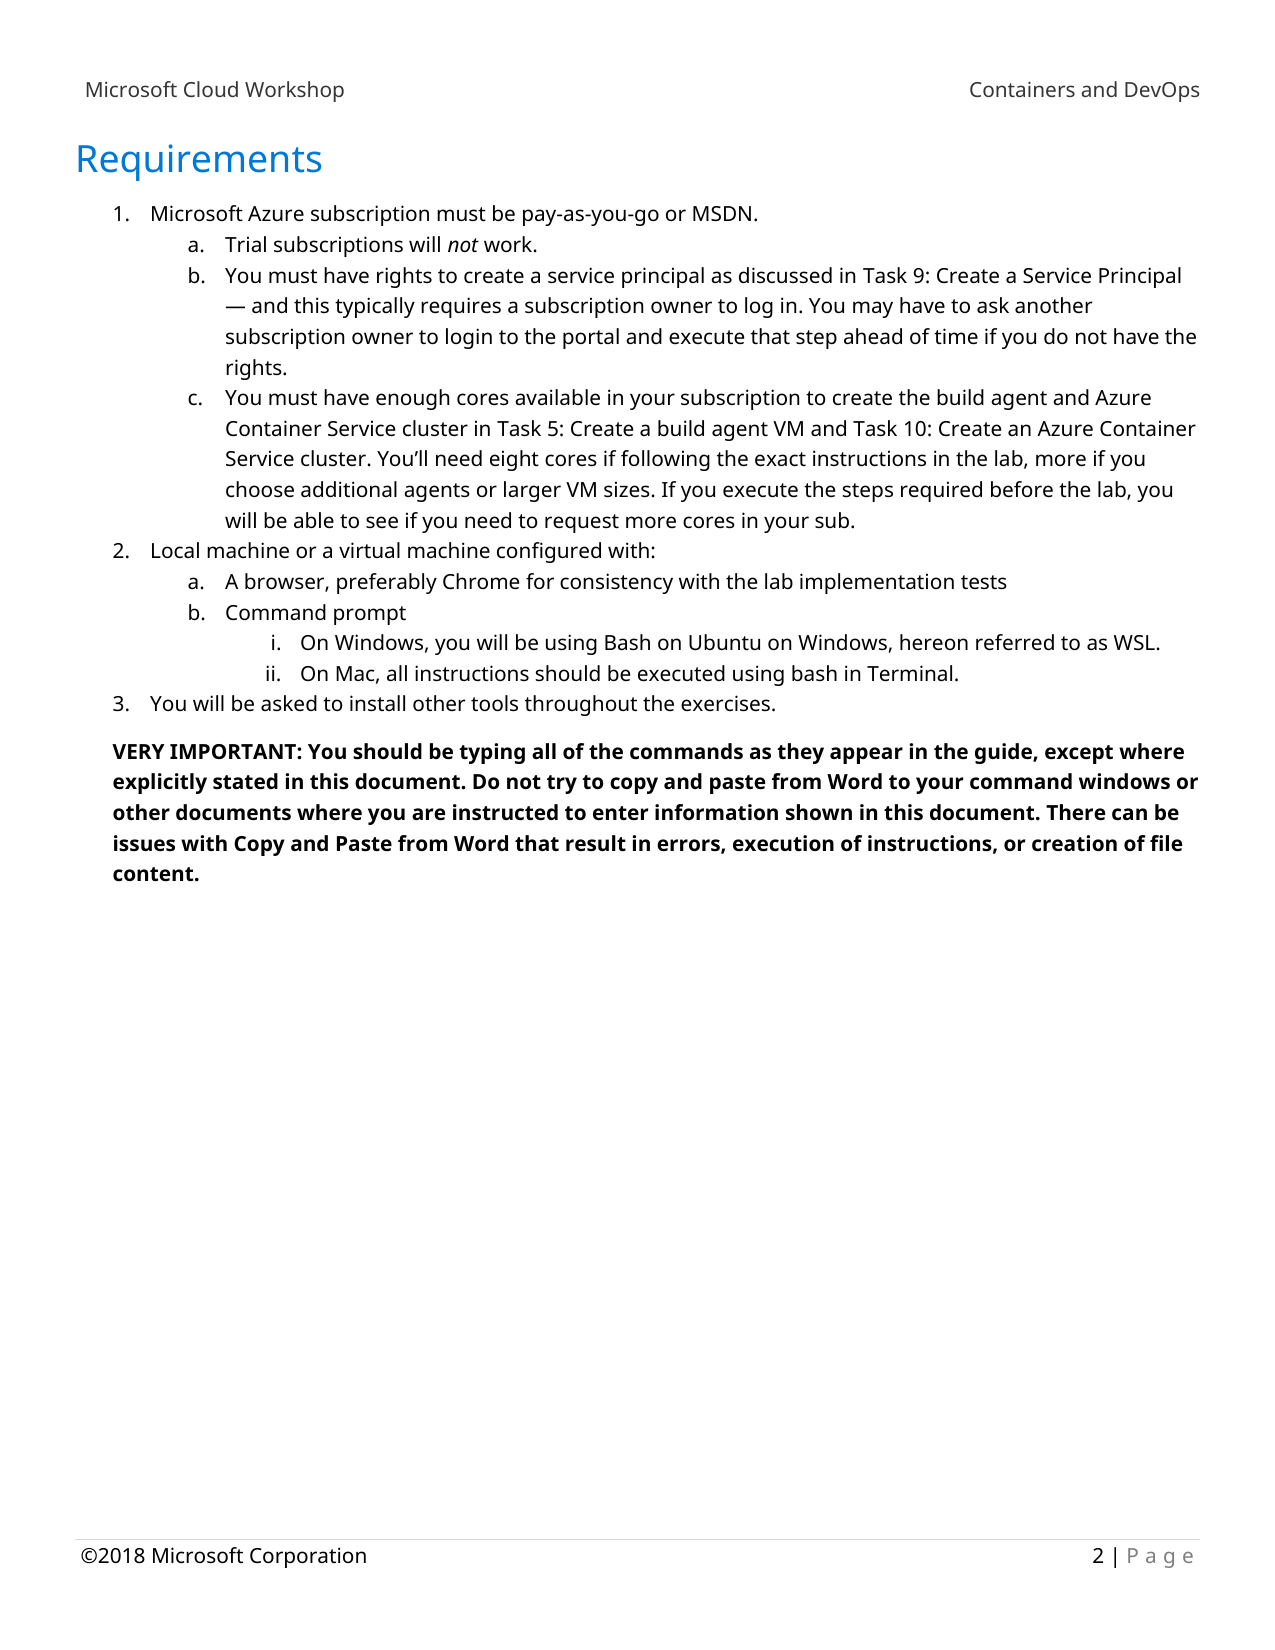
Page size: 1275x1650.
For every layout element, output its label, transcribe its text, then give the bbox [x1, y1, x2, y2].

list You will be asked to install other tools throughout the exercises. [112, 689, 1200, 718]
list Command prompt [187, 598, 1200, 626]
list On Windows, you will be using Bash on Ubuntu on Windows, hereon referred to as WSL. [281, 628, 1200, 657]
list On Mac, all instructions should be executed using bash in Terminal. [281, 659, 1200, 687]
subtitle Requirements [75, 132, 1200, 183]
list Microsoft Azure subscription must be pay-as-you-go or MSDN. [112, 199, 1200, 228]
text VERY IMPORTANT: You should be typing all of the commands as they appear in the guide, except where explicitly stated in this document. Do not try to copy and paste from Word to your command windows or other documents where you are instructed to enter information shown in this document. There can be issues with Copy and Paste from Word that result in errors, execution of instructions, or creation of file content. [112, 737, 1200, 888]
list You must have enough cores available in your subscription to create the build agent and Azure Container Service cluster in Task 5: Create a build agent VM and Task 10: Create an Azure Container Service cluster. You’ll need eight cores if following the exact instructions in the lab, more if you choose additional agents or larger VM sizes. If you execute the steps required before the lab, you will be able to see if you need to request more cores in your sub. [187, 383, 1200, 534]
list Local machine or a virtual machine configured with: [112, 536, 1200, 565]
list A browser, preferably Chrome for consistency with the lab implementation tests [187, 567, 1200, 595]
list Trial subscriptions will not work. [187, 230, 1200, 258]
list You must have rights to create a service principal as discussed in Task 9: Create a Service Principal — and this typically requires a subscription owner to log in. You may have to ask another subscription owner to login to the portal and execute that step ahead of time if you do not have the rights. [187, 261, 1200, 381]
